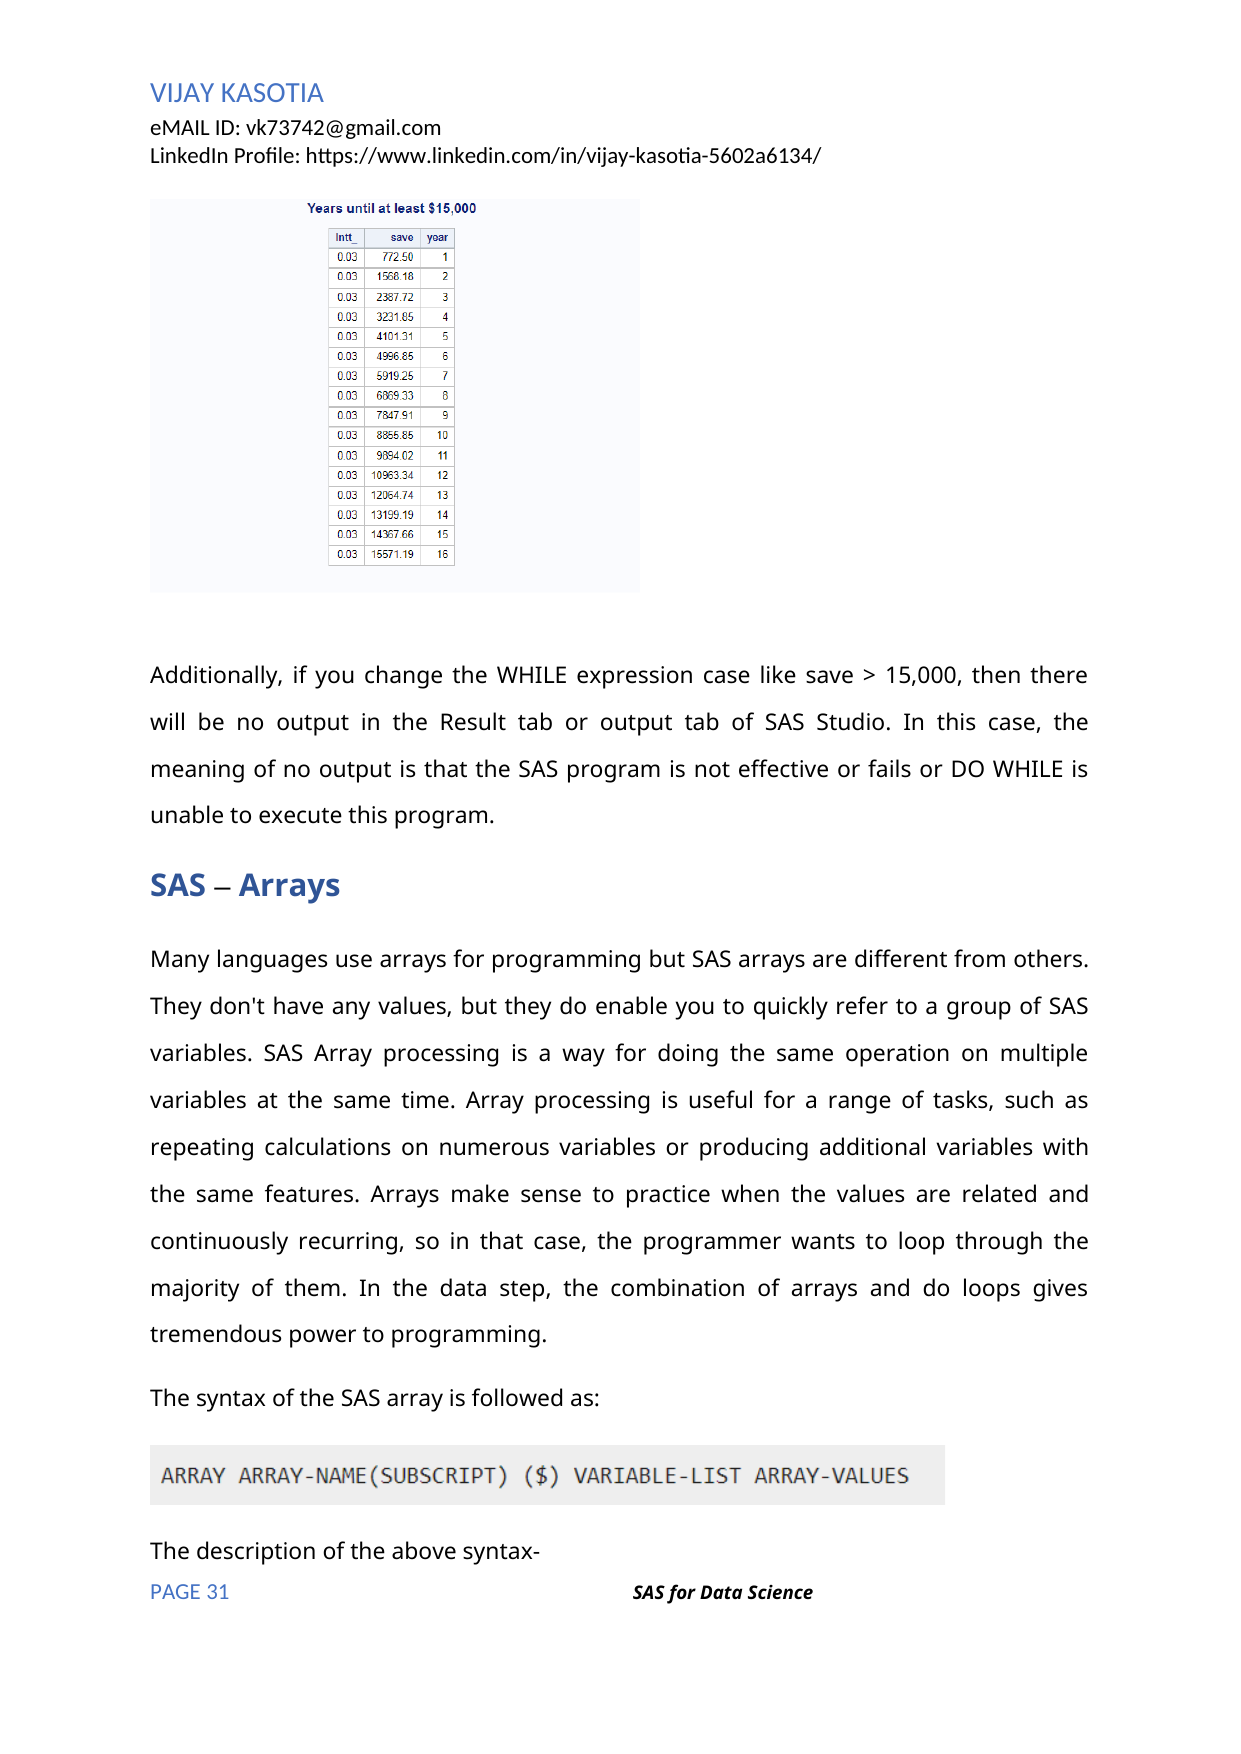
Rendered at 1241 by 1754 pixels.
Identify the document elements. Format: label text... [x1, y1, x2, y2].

text Additionally, if you change the WHILE expression case like save > 15,000, then there will be no output in the Result tab or output tab of SAS Studio. In this case, the meaning of no output is that the SAS program is not effective or fails or DO WHILE is unable to execute this program. [150, 659, 1090, 831]
text SAS – Arrays [150, 863, 1090, 906]
picture [150, 197, 640, 593]
picture [150, 1445, 946, 1505]
text The syntax of the SAS array is followed as: [150, 1382, 1090, 1413]
text Many languages use arrays for programming but SAS arrays are different from others. They don't have any values, but they do enable you to quickly refer to a group of SAS variables. SAS Array processing is a way for doing the same operation on multiple variables at the same time. Array processing is useful for a range of tasks, such as repeating calculations on numerous variables or producing additional variables with the same features. Arrays make sense to practice when the values are related and continuously recurring, so in that case, the programmer wants to loop through the majority of them. In the data step, the combination of arrays and do loops gives tremendous power to programming. [150, 943, 1090, 1350]
text The description of the above syntax- [150, 1535, 1090, 1566]
